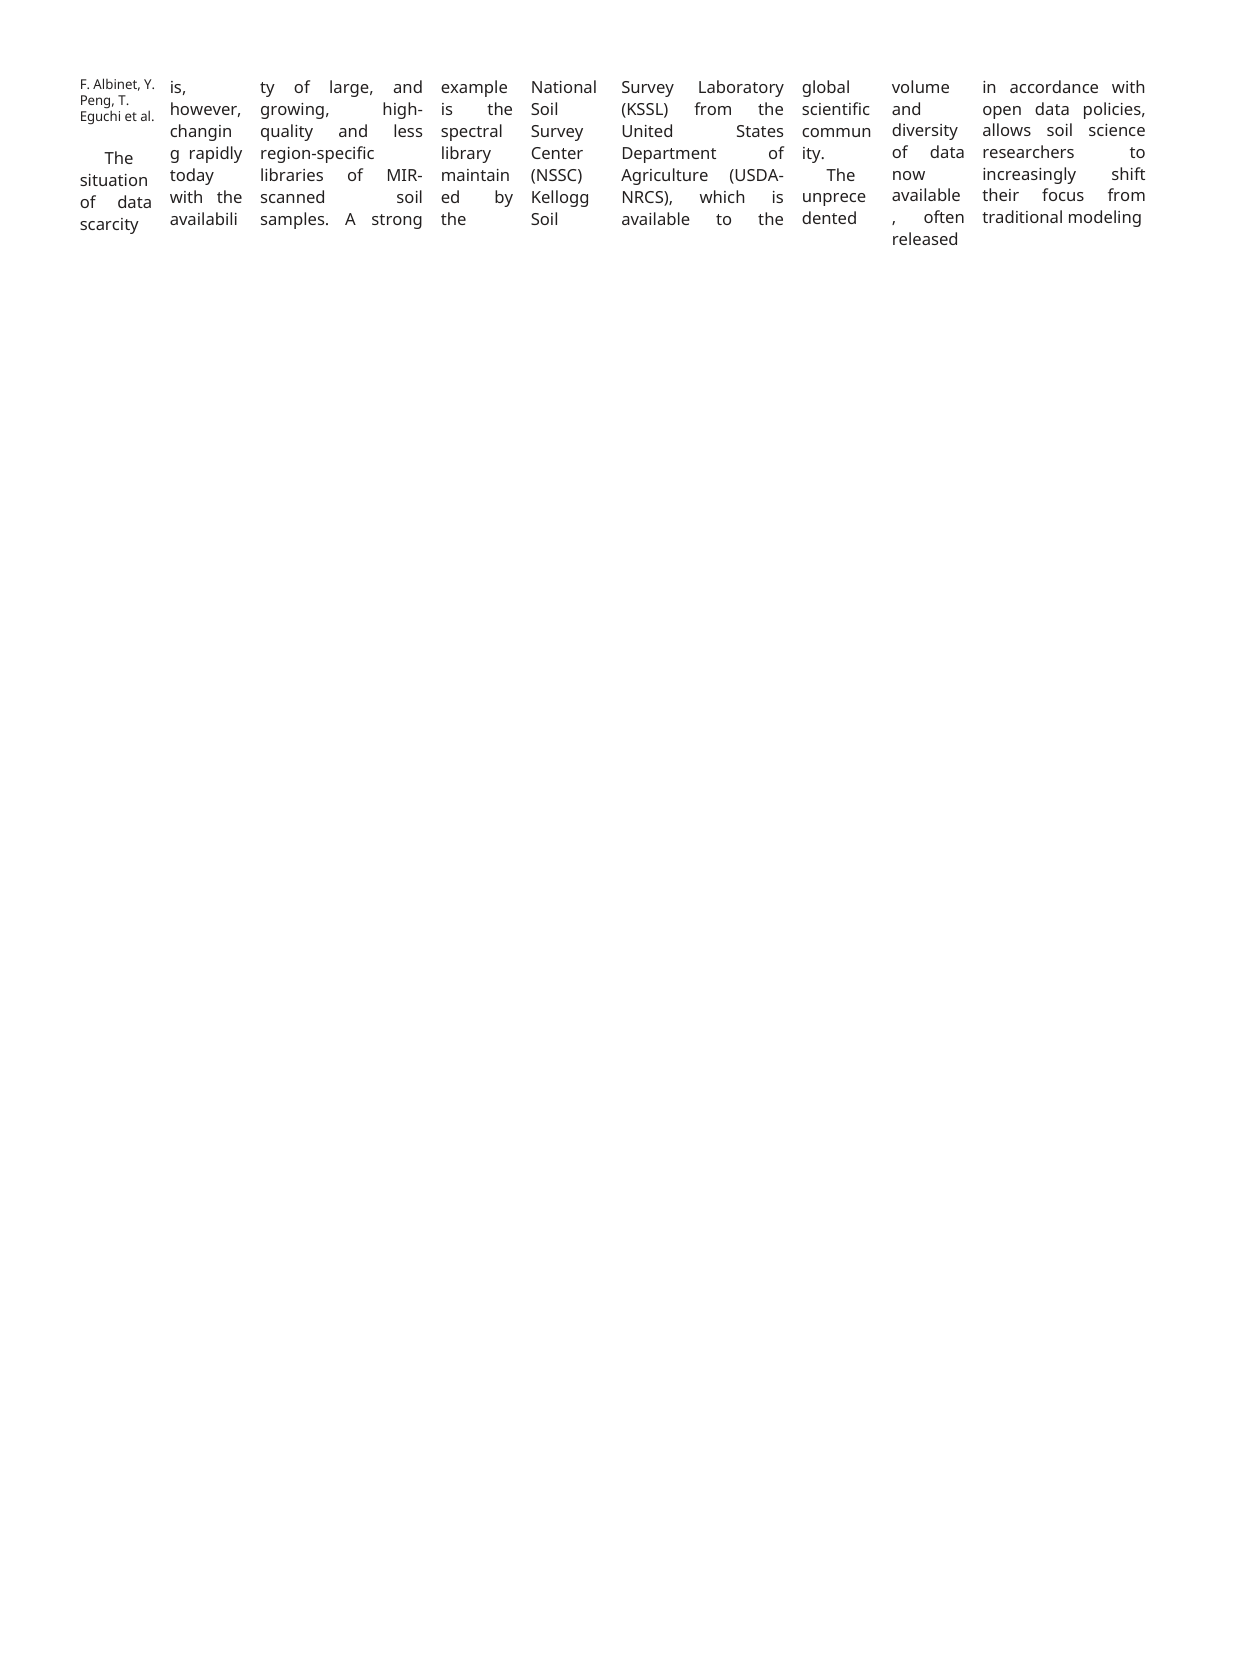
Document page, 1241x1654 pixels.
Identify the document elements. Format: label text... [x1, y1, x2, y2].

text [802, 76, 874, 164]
text F. Albinet, Y. Peng, T. Eguchi et al. [79, 76, 169, 124]
text The unprecedented volume and diversity of data now available, often released in accordance with open data policies, allows soil science researchers to increasingly shift their focus from traditional modeling [982, 76, 1146, 228]
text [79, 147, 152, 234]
text The unprecedented volume and diversity of data now available, often released in accordance with open data policies, allows soil science researchers to increasingly shift their focus from traditional modeling [892, 76, 964, 249]
